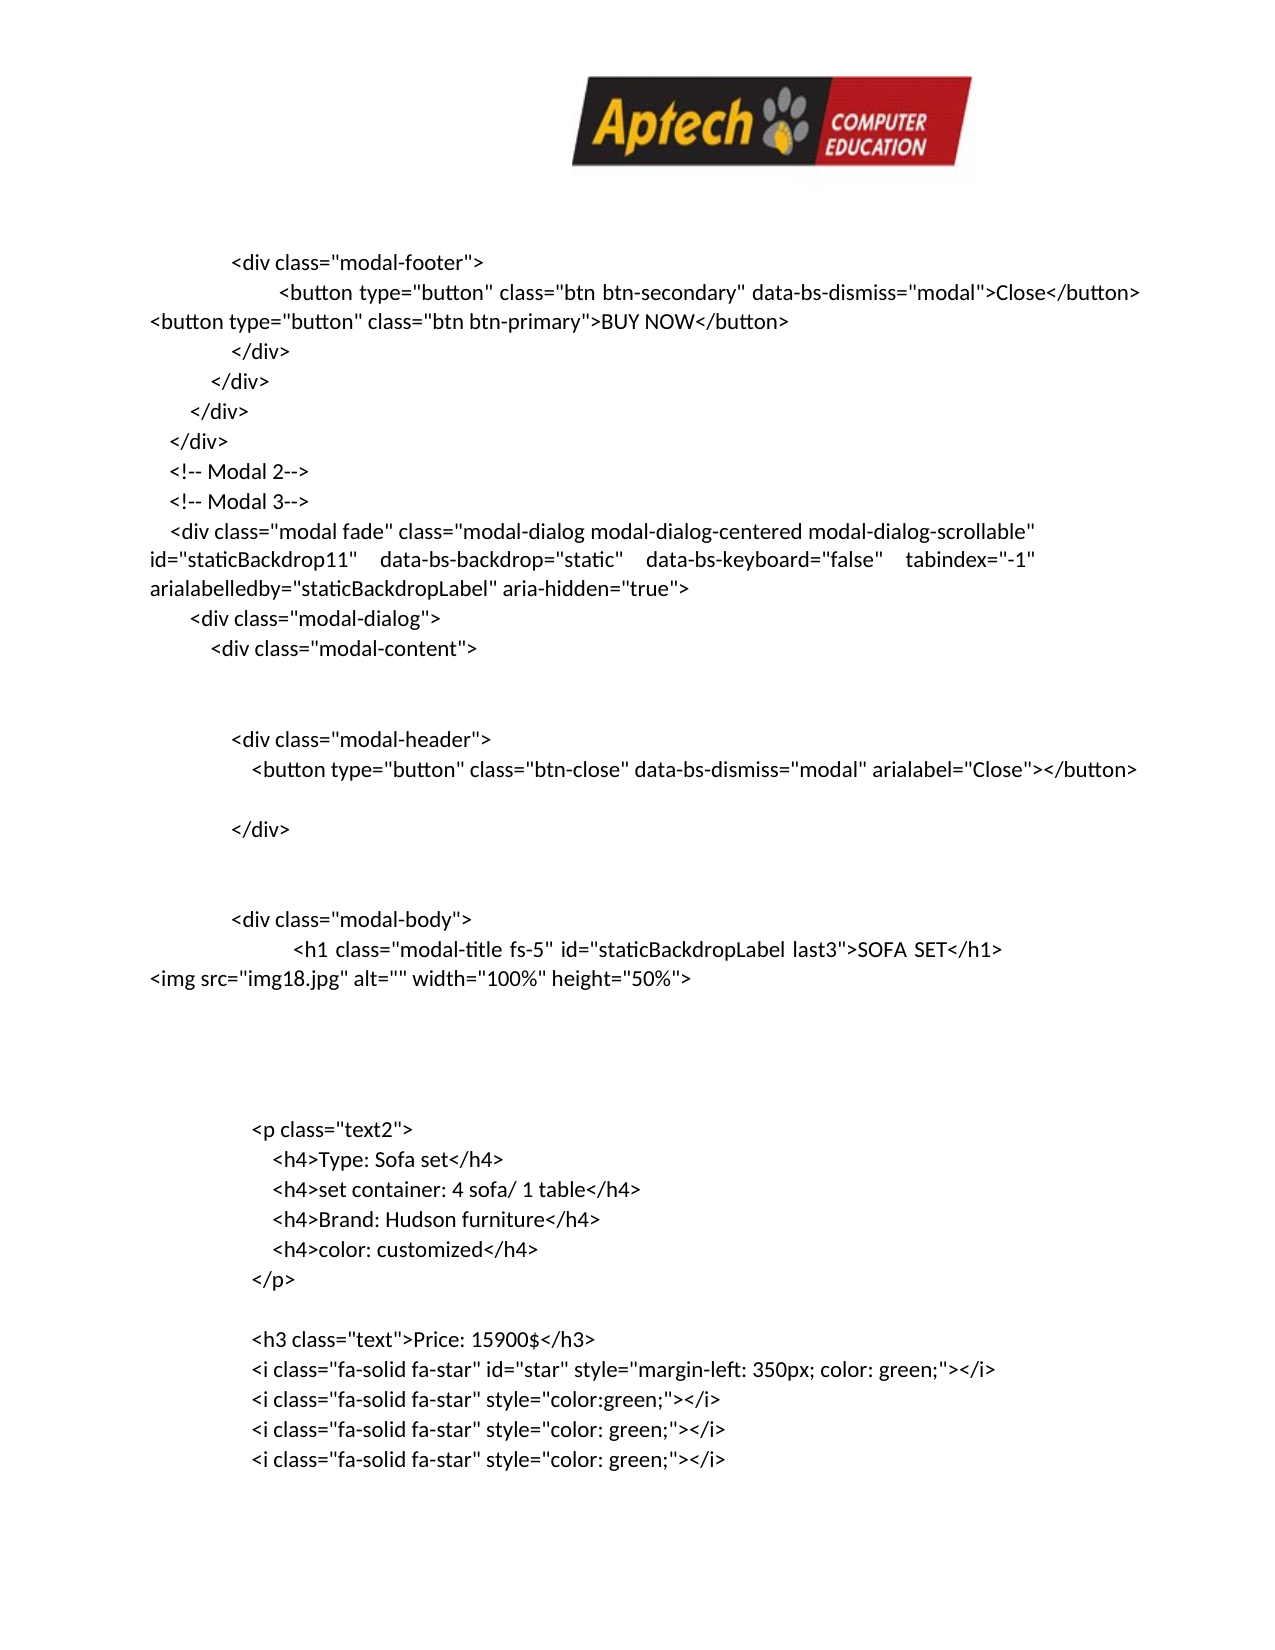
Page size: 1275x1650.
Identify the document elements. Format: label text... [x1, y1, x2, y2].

text <div class="modal-footer"> [148, 248, 1142, 276]
text <h4>color: customized</h4> [148, 1235, 1142, 1263]
text <h4>Type: Sofa set</h4> [148, 1145, 1142, 1173]
text <button type="button" class="btn-close" data-bs-dismiss="modal" arialabel="Close"></button> [148, 755, 1142, 783]
text <div class="modal-content"> [148, 634, 1142, 662]
text </p> [148, 1265, 1142, 1293]
text <h1 class="modal-title fs-5" id="staticBackdropLabel last3">SOFA SET</h1> <img src="img18.jpg" alt="" width="100%" height="50%"> [148, 936, 1005, 992]
picture [571, 76, 993, 188]
text <i class="fa-solid fa-star" style="color:green;"></i> [148, 1385, 1142, 1413]
text <div class="modal-header"> [148, 725, 1142, 753]
text <div class="modal-body"> [148, 906, 1142, 933]
text </div> [148, 427, 1142, 455]
text <div class="modal-dialog"> [148, 604, 1142, 632]
text </div> [148, 397, 1142, 425]
text <p class="text2"> [148, 1115, 1142, 1143]
text <i class="fa-solid fa-star" style="color: green;"></i> [148, 1445, 1142, 1473]
text <h4>Brand: Hudson furniture</h4> [148, 1205, 1142, 1233]
text </div> [148, 367, 1142, 395]
text <h4>set container: 4 sofa/ 1 table</h4> [148, 1175, 1142, 1203]
text <!-- Modal 2--> [148, 457, 1142, 485]
text </div> [148, 337, 1142, 365]
text <h3 class="text">Price: 15900$</h3> [148, 1325, 1142, 1353]
text <i class="fa-solid fa-star" id="star" style="margin-left: 350px; color: green;"></i> [148, 1355, 1142, 1383]
text <i class="fa-solid fa-star" style="color: green;"></i> [148, 1415, 1142, 1443]
text <div class="modal fade" class="modal-dialog modal-dialog-centered modal-dialog-scrollable" id="staticBackdrop11" data-bs-backdrop="static" data-bs-keyboard="false" tabindex="-1" arialabelledby="staticBackdropLabel" aria-hidden="true"> [148, 517, 1036, 602]
text </div> [148, 815, 1142, 843]
text <!-- Modal 3--> [148, 487, 1142, 515]
text <button type="button" class="btn btn-secondary" data-bs-dismiss="modal">Close</button> <button type="button" class="btn btn-primary">BUY NOW</button> [148, 278, 1142, 335]
